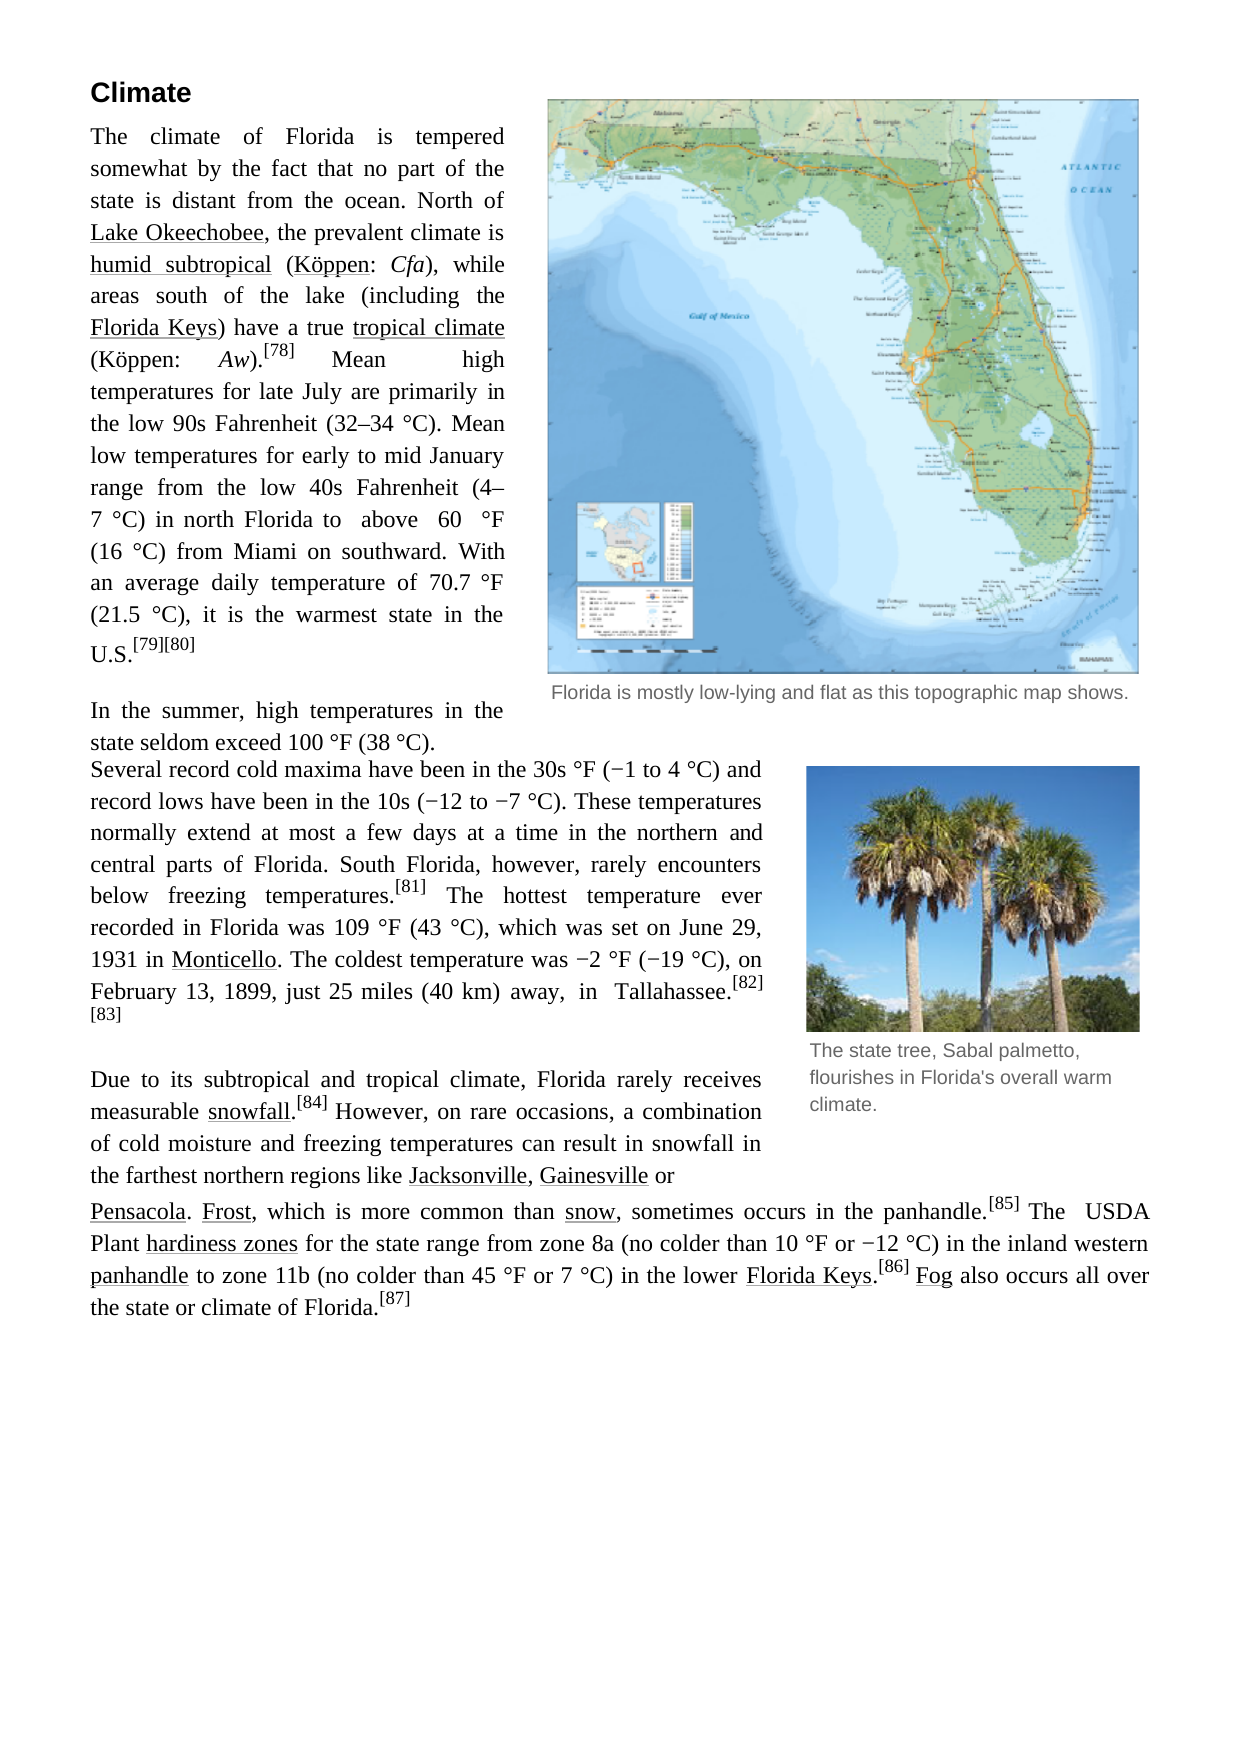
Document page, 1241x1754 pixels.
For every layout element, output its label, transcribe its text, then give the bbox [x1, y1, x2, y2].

text (21.5 °C), it is the warmest state in the U.S.[79][80] [90, 600, 504, 667]
text Florida is mostly low-lying and flat as this topographic map shows. [551, 681, 1178, 704]
text below freezing temperatures.[81] The hottest temperature ever [90, 882, 767, 909]
picture [806, 766, 1140, 1032]
text In the summer, high temperatures in the state seldom exceed 100 °F (38 °C). [90, 696, 504, 755]
text Pensacola. Frost, which is more common than snow, sometimes occurs in the panhandle.[85] The USDA Plant hardiness zones for the state range from zone 8a (no colder than 10 °F or −12 °C) in the inland western panhandle to zone 11b (no colder than 45 °F or 7 °C) in the lower Florida Keys.[86] Fog also occurs all over the state or climate of Florida.[87] [90, 1194, 1150, 1322]
text Due to its subtropical and tropical climate, Florida rarely receives measurable snowfall.[84] However, on rare occasions, a combination of cold moisture and freezing temperatures can result in snowfall in the farthest northern regions like Jacksonville, Gainesville or [90, 1062, 763, 1190]
text Several record cold maxima have been in the 30s °F (−1 to 4 °C) and record lows have been in the 10s (−12 to −7 °C). These temperatures normally extend at most a few days at a time in the northern and central parts of Florida. South Florida, however, rarely encounters [90, 755, 763, 878]
text 7 °C) in north Florida to above 60 °F (16 °C) from Miami on southward. With an average daily temperature of 70.7 °F [90, 505, 505, 596]
subtitle Climate [90, 76, 509, 108]
text recorded in Florida was 109 °F (43 °C), which was set on June 29, 1931 in Monticello. The coldest temperature was −2 °F (−19 °C), on February 13, 1899, just 25 miles (40 km) away, in Tallahassee.[82][83] [90, 910, 763, 1038]
picture [547, 99, 1139, 674]
text The state tree, Sabal palmetto, flourishes in Florida's overall warm climate. [809, 1038, 1115, 1116]
text The climate of Florida is tempered somewhat by the fact that no part of the state is distant from the ocean. North of Lake Okeechobee, the prevalent climate is humid subtropical (Köppen: Cfa), while areas south of the lake (including the Florida Keys) have a true tropical climate (Köppen: Aw).[78] Mean high temperatures for late July are primarily in the low 90s Fahrenheit (32–34 °C). Mean low temperatures for early to mid January range from the low 40s Fahrenheit (4– [90, 119, 505, 502]
